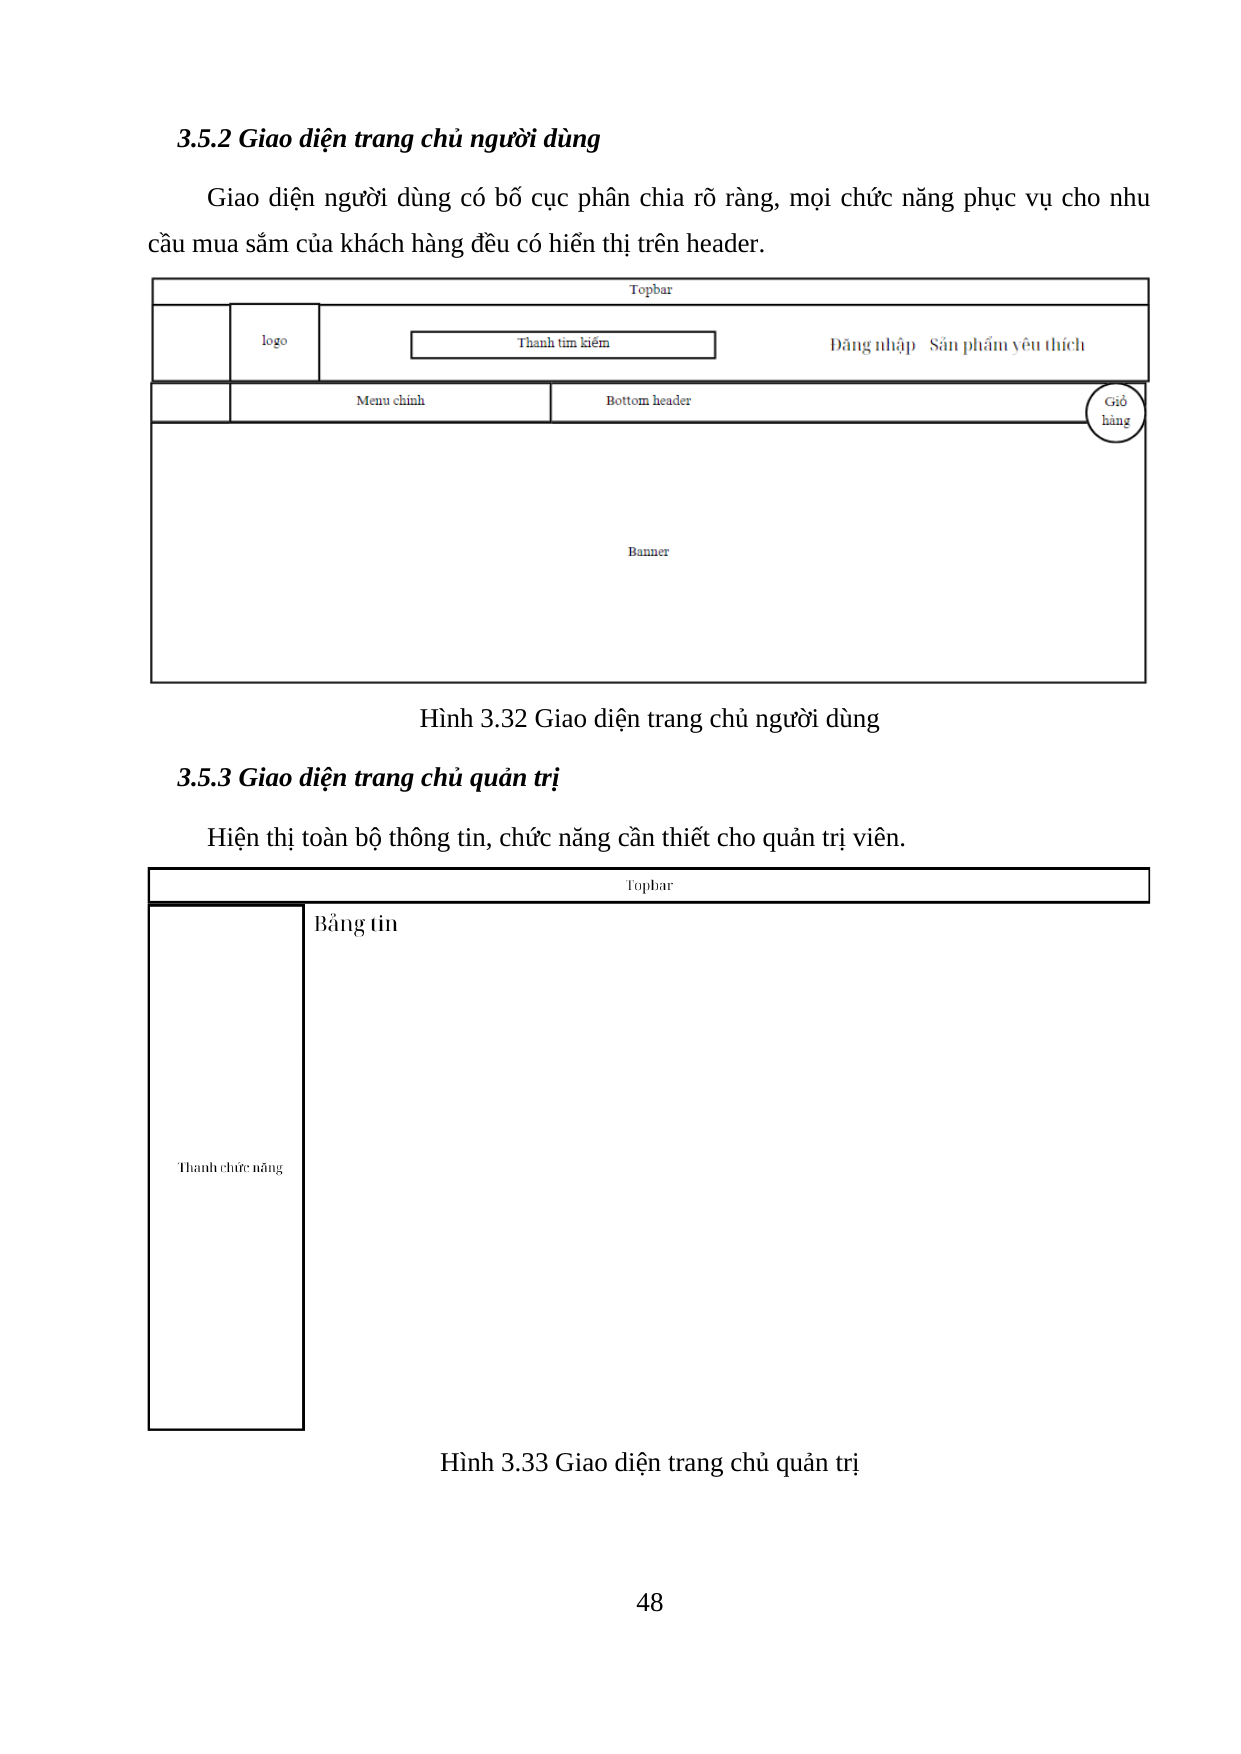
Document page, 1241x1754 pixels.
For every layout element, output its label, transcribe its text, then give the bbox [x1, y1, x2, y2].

text Giao diện người dùng có bố cục phân chia rõ ràng, mọi chức năng phục vụ cho nhu cầu mua sắm của khách hàng đều có hiển thị trên header. [148, 181, 1152, 259]
subtitle Giao diện trang chủ người dùng [177, 122, 1152, 153]
text Hiện thị toàn bộ thông tin, chức năng cần thiết cho quản trị viên. [148, 821, 1152, 852]
picture [147, 274, 1152, 687]
subtitle Giao diện trang chủ quản trị [177, 761, 1152, 793]
picture [147, 867, 1151, 1431]
